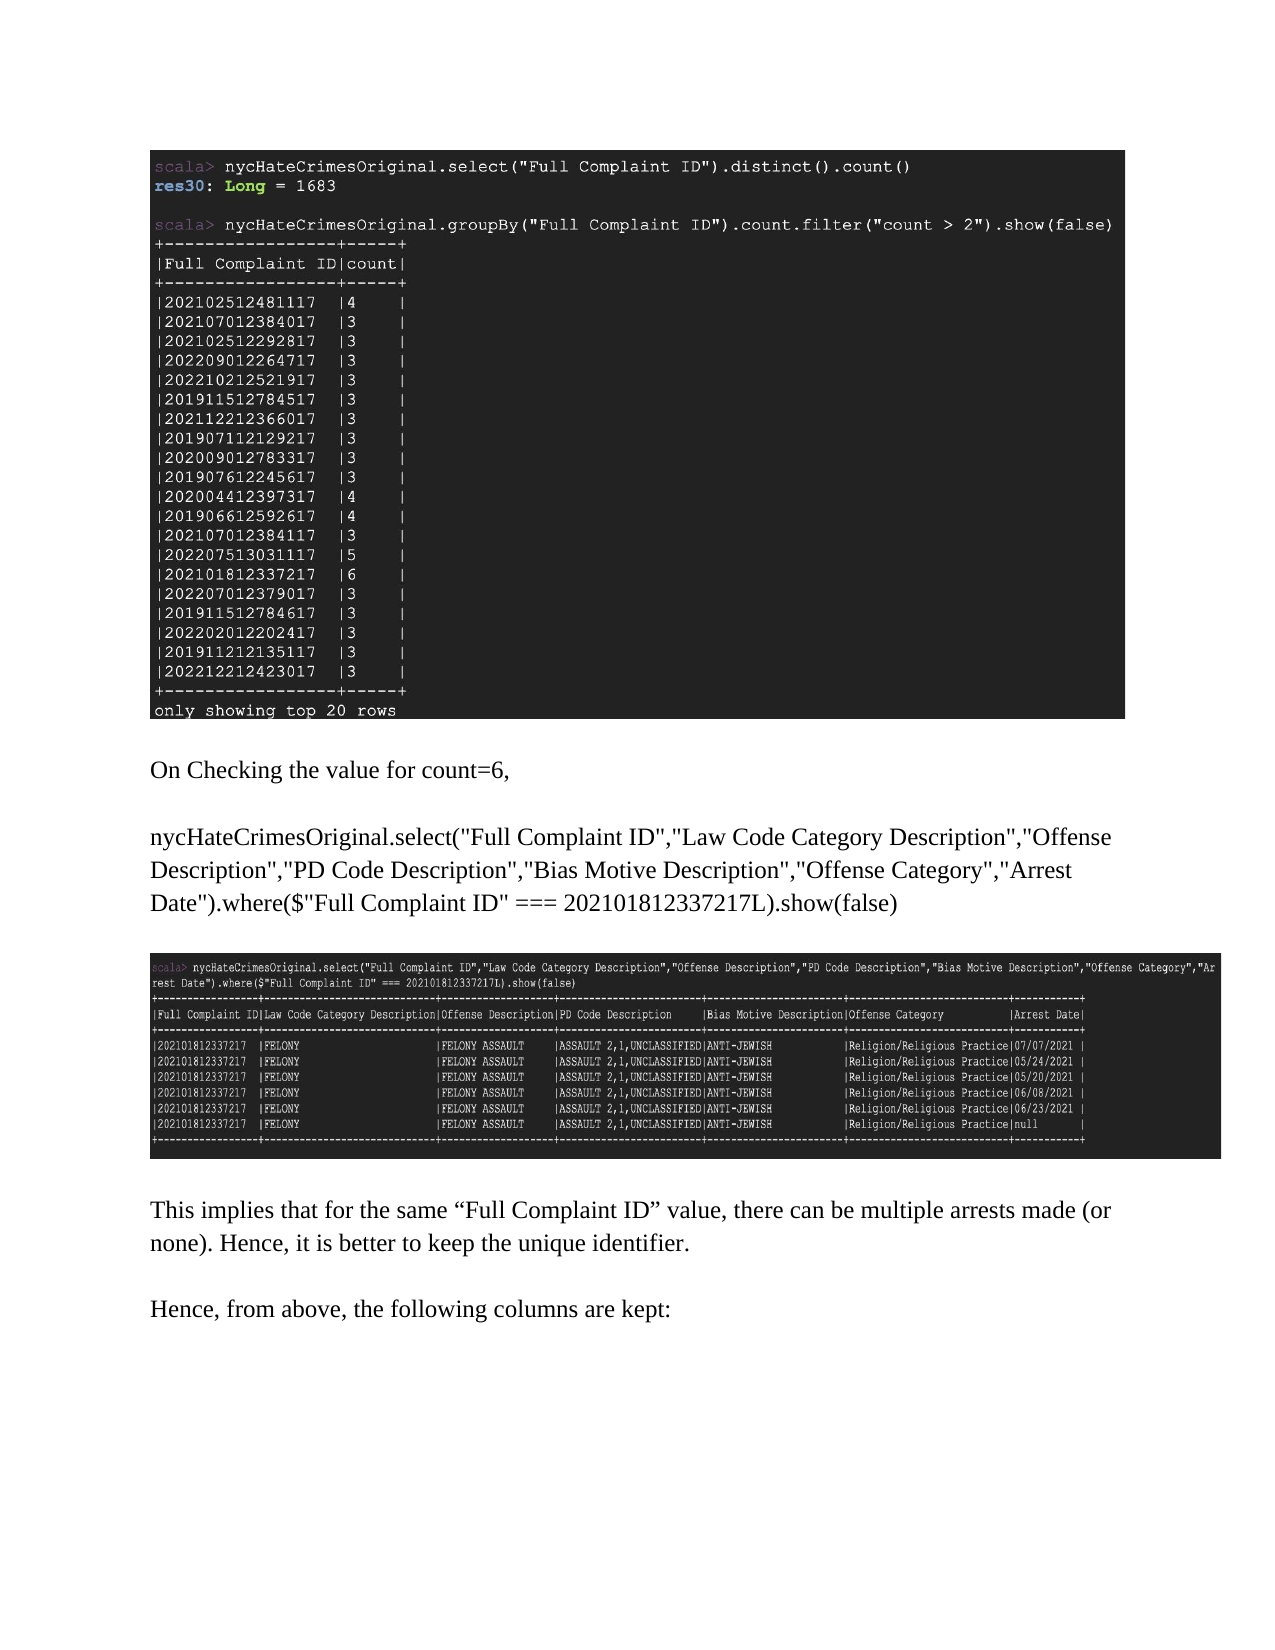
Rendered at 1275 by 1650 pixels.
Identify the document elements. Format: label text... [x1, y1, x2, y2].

text Hence, from above, the following columns are kept: [150, 1294, 1125, 1323]
picture [150, 953, 1222, 1159]
text This implies that for the same “Full Complaint ID” value, there can be multiple arrests made (or none). Hence, it is better to keep the unique identifier. [150, 1195, 1125, 1257]
picture [150, 150, 1125, 719]
text On Checking the value for count=6, [150, 756, 1125, 784]
text nycHateCrimesOriginal.select("Full Complaint ID","Law Code Category Description","Offense Description","PD Code Description","Bias Motive Description","Offense Category","Arrest Date").where($"Full Complaint ID" === 202101812337217L).show(false) [150, 822, 1125, 916]
